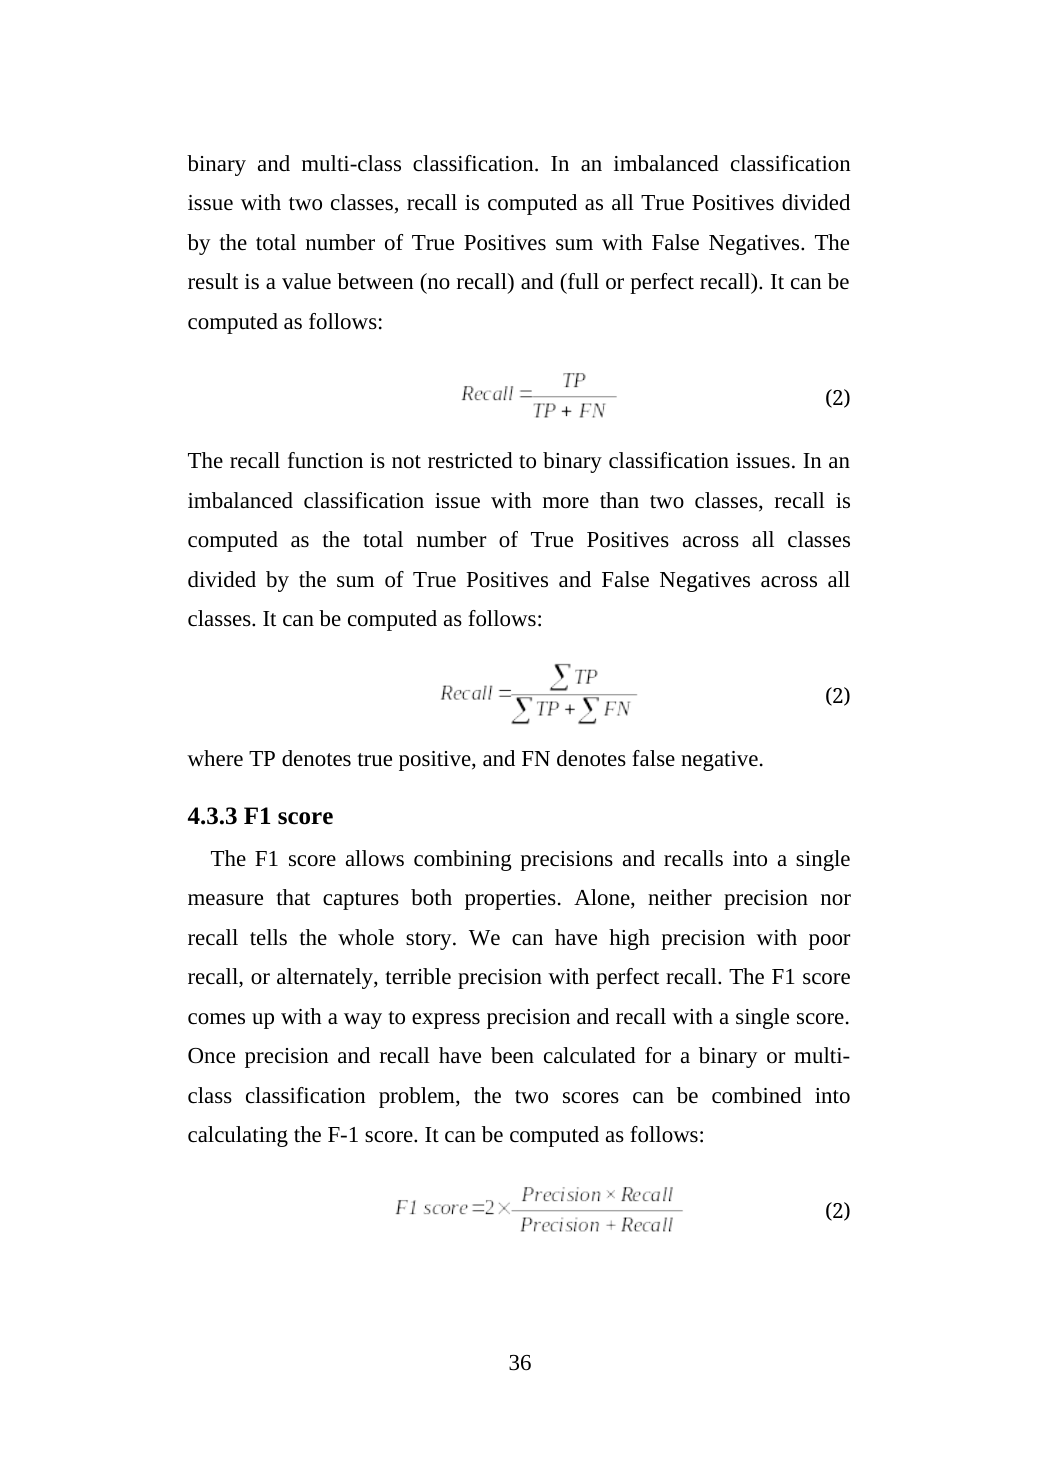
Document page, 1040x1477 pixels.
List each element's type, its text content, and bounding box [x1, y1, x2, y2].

table_header [188, 348, 793, 448]
table_header [188, 1161, 793, 1261]
text The F1 score allows combining precisions and recalls into a single measure that captures both properties. Alone, neither precision nor recall tells the whole story. We can have high precision with poor recall, or alternately, terrible precision with perfect recall. The F1 score comes up with a way to express precision and recall with a single score. Once precision and recall have been calculated for a binary or multi-class classification problem, the two scores can be combined into calculating the F-1 score. It can be computed as follows: [187, 845, 852, 1148]
table_header (2) [793, 645, 851, 745]
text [187, 150, 852, 334]
text where TP denotes true positive, and FN denotes false negative. [187, 745, 852, 772]
subtitle 4.3.3 F1 score [187, 801, 852, 830]
table_header [188, 645, 793, 745]
table_header (2) [793, 348, 851, 448]
text The recall function is not restricted to binary classification issues. In an imbalanced classification issue with more than two classes, recall is computed as the total number of True Positives across all classes divided by the sum of True Positives and False Negatives across all classes. It can be computed as follows: [187, 448, 852, 632]
table_header (2) [793, 1161, 851, 1261]
